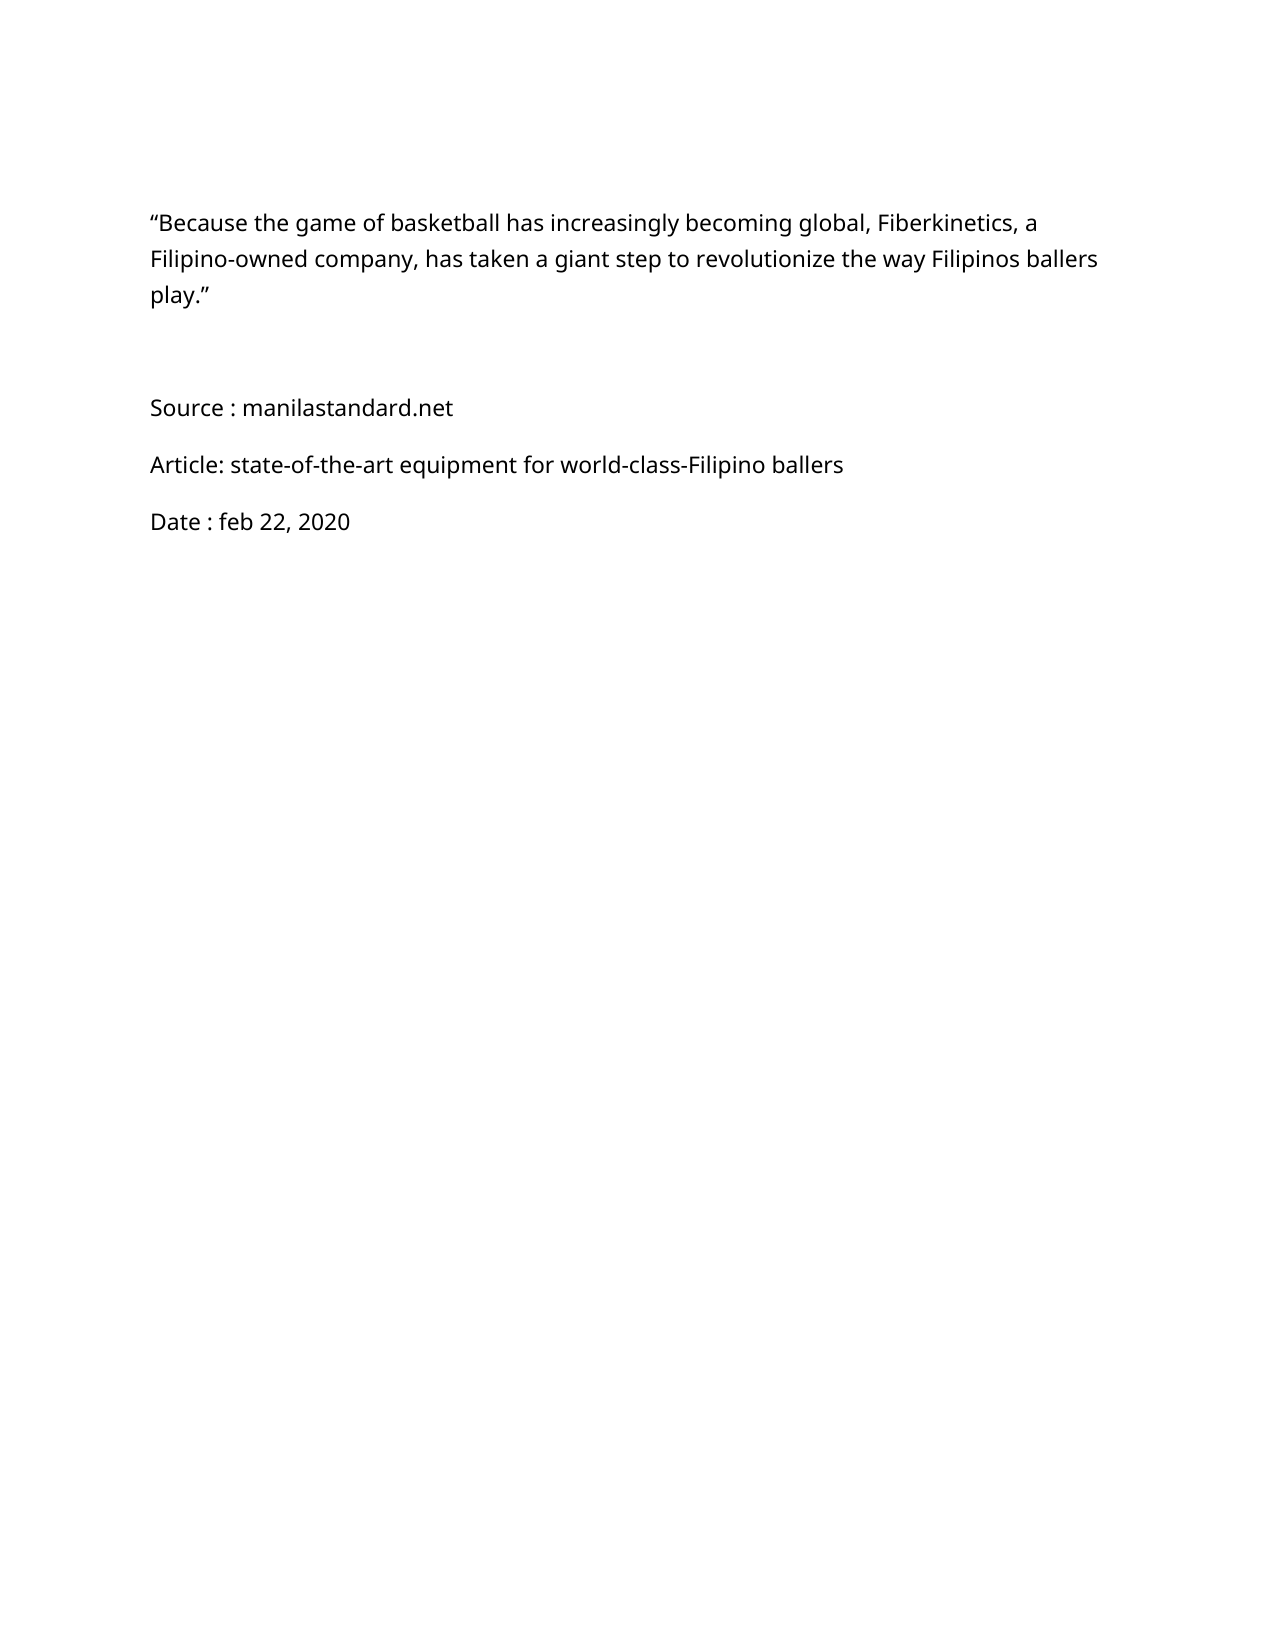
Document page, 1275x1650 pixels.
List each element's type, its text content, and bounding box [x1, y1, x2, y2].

text “Because the game of basketball has increasingly becoming global, Fiberkinetics, a Filipino-owned company, has taken a giant step to revolutionize the way Filipinos ballers play.” [150, 207, 1125, 310]
text Date : feb 22, 2020 [150, 506, 1125, 537]
text Article: state-of-the-art equipment for world-class-Filipino ballers [150, 449, 1125, 480]
text Source : manilastandard.net [150, 392, 1125, 423]
